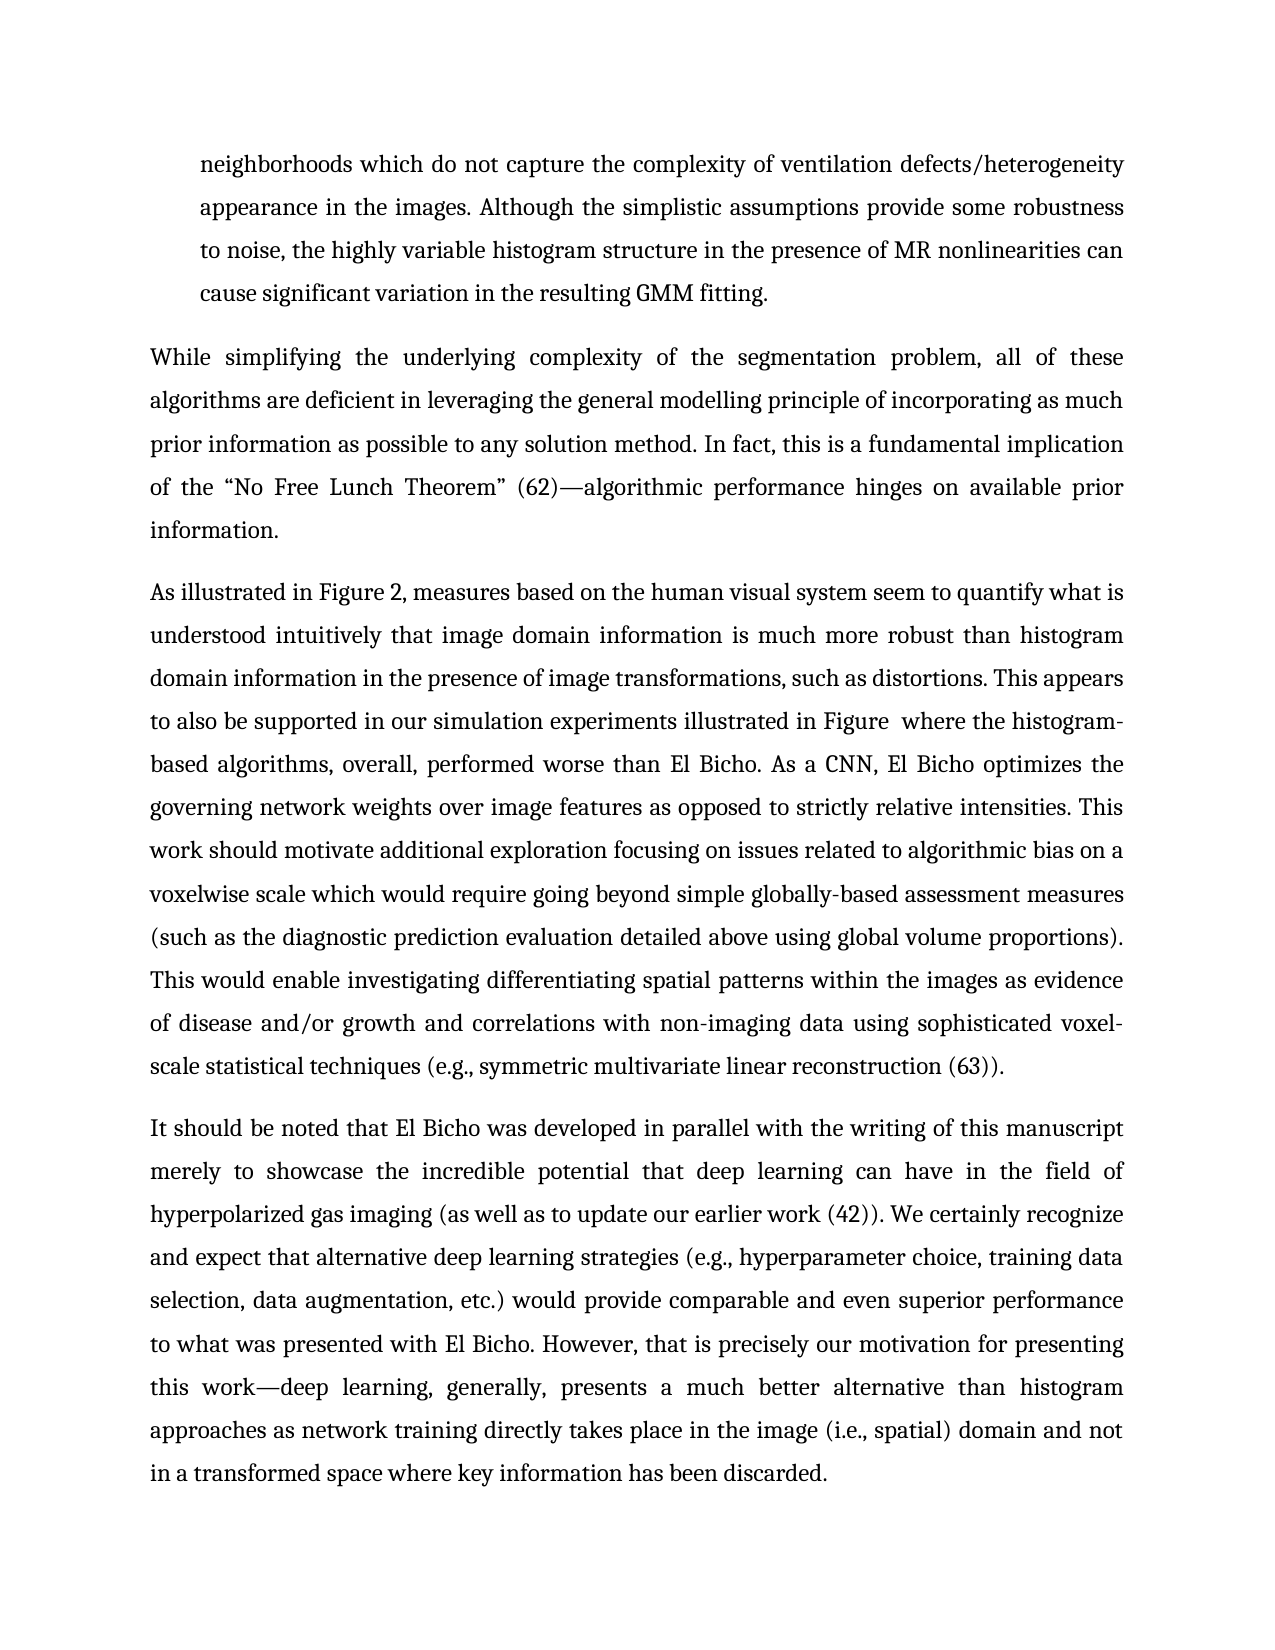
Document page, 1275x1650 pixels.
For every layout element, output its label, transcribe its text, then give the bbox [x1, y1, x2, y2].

text While simplifying the underlying complexity of the segmentation problem, all of these algorithms are deficient in leveraging the general modelling principle of incorporating as much prior information as possible to any solution method. In fact, this is a fundamental implication of the “No Free Lunch Theorem” (62)—algorithmic performance hinges on available prior information. [150, 343, 1125, 544]
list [150, 150, 1125, 308]
text As illustrated in Figure 2, measures based on the human visual system seem to quantify what is understood intuitively that image domain information is much more robust than histogram domain information in the presence of image transformations, such as distortions. This appears to also be supported in our simulation experiments illustrated in Figure where the histogram-based algorithms, overall, performed worse than El Bicho. As a CNN, El Bicho optimizes the governing network weights over image features as opposed to strictly relative intensities. This work should motivate additional exploration focusing on issues related to algorithmic bias on a voxelwise scale which would require going beyond simple globally-based assessment measures (such as the diagnostic prediction evaluation detailed above using global volume proportions). This would enable investigating differentiating spatial patterns within the images as evidence of disease and/or growth and correlations with non-imaging data using sophisticated voxel-scale statistical techniques (e.g., symmetric multivariate linear reconstruction (63)). [150, 578, 1125, 1081]
text It should be noted that El Bicho was developed in parallel with the writing of this manuscript merely to showcase the incredible potential that deep learning can have in the field of hyperpolarized gas imaging (as well as to update our earlier work (42)). We certainly recognize and expect that alternative deep learning strategies (e.g., hyperparameter choice, training data selection, data augmentation, etc.) would provide comparable and even superior performance to what was presented with El Bicho. However, that is precisely our motivation for presenting this work—deep learning, generally, presents a much better alternative than histogram approaches as network training directly takes place in the image (i.e., spatial) domain and not in a transformed space where key information has been discarded. [150, 1114, 1125, 1488]
